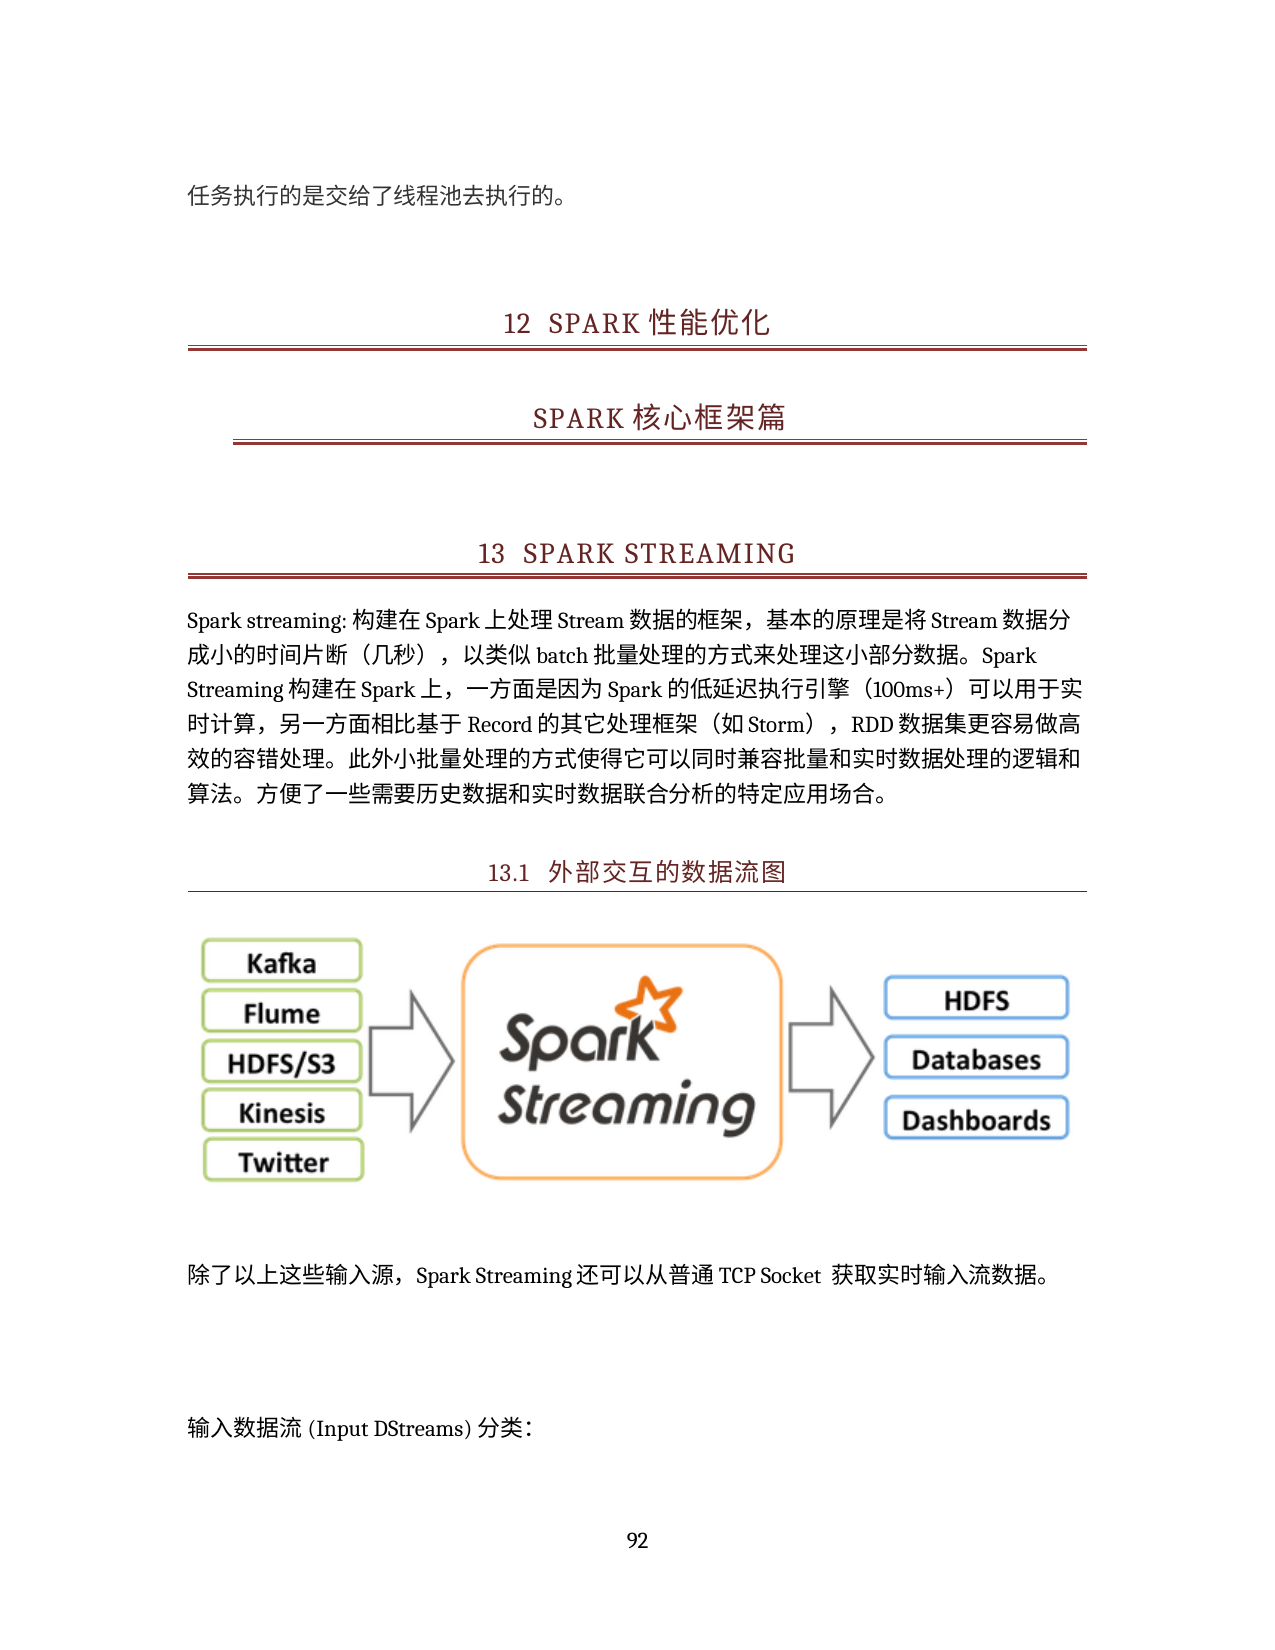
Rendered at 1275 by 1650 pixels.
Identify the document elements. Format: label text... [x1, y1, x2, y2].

text 任务执行的是交给了线程池去执行的。 [187, 150, 1087, 211]
subtitle Spark性能优化 [187, 303, 1087, 351]
text 除了以上这些输入源，Spark Streaming还可以从普通TCP Socket 获取实时输入流数据。 [187, 1257, 1087, 1290]
subtitle 外部交互的数据流图 [187, 852, 1087, 892]
subtitle Spark Streaming [187, 537, 1087, 579]
picture [187, 914, 1088, 1187]
subtitle Spark核心框架篇 [232, 394, 1087, 445]
text 输入数据流 (Input DStreams) 分类： [187, 1409, 1087, 1443]
text Spark streaming: 构建在Spark上处理Stream数据的框架，基本的原理是将Stream数据分成小的时间片断（几秒），以类似batch批量处理的方式来处理这小部分数据。Spark Streaming构建在Spark上，一方面是因为Spark的低延迟执行引擎（100ms+）可以用于实时计算，另一方面相比基于Record的其它处理框架（如Storm），RDD数据集更容易做高效的容错处理。此外小批量处理的方式使得它可以同时兼容批量和实时数据处理的逻辑和算法。方便了一些需要历史数据和实时数据联合分析的特定应用场合。 [187, 602, 1087, 809]
